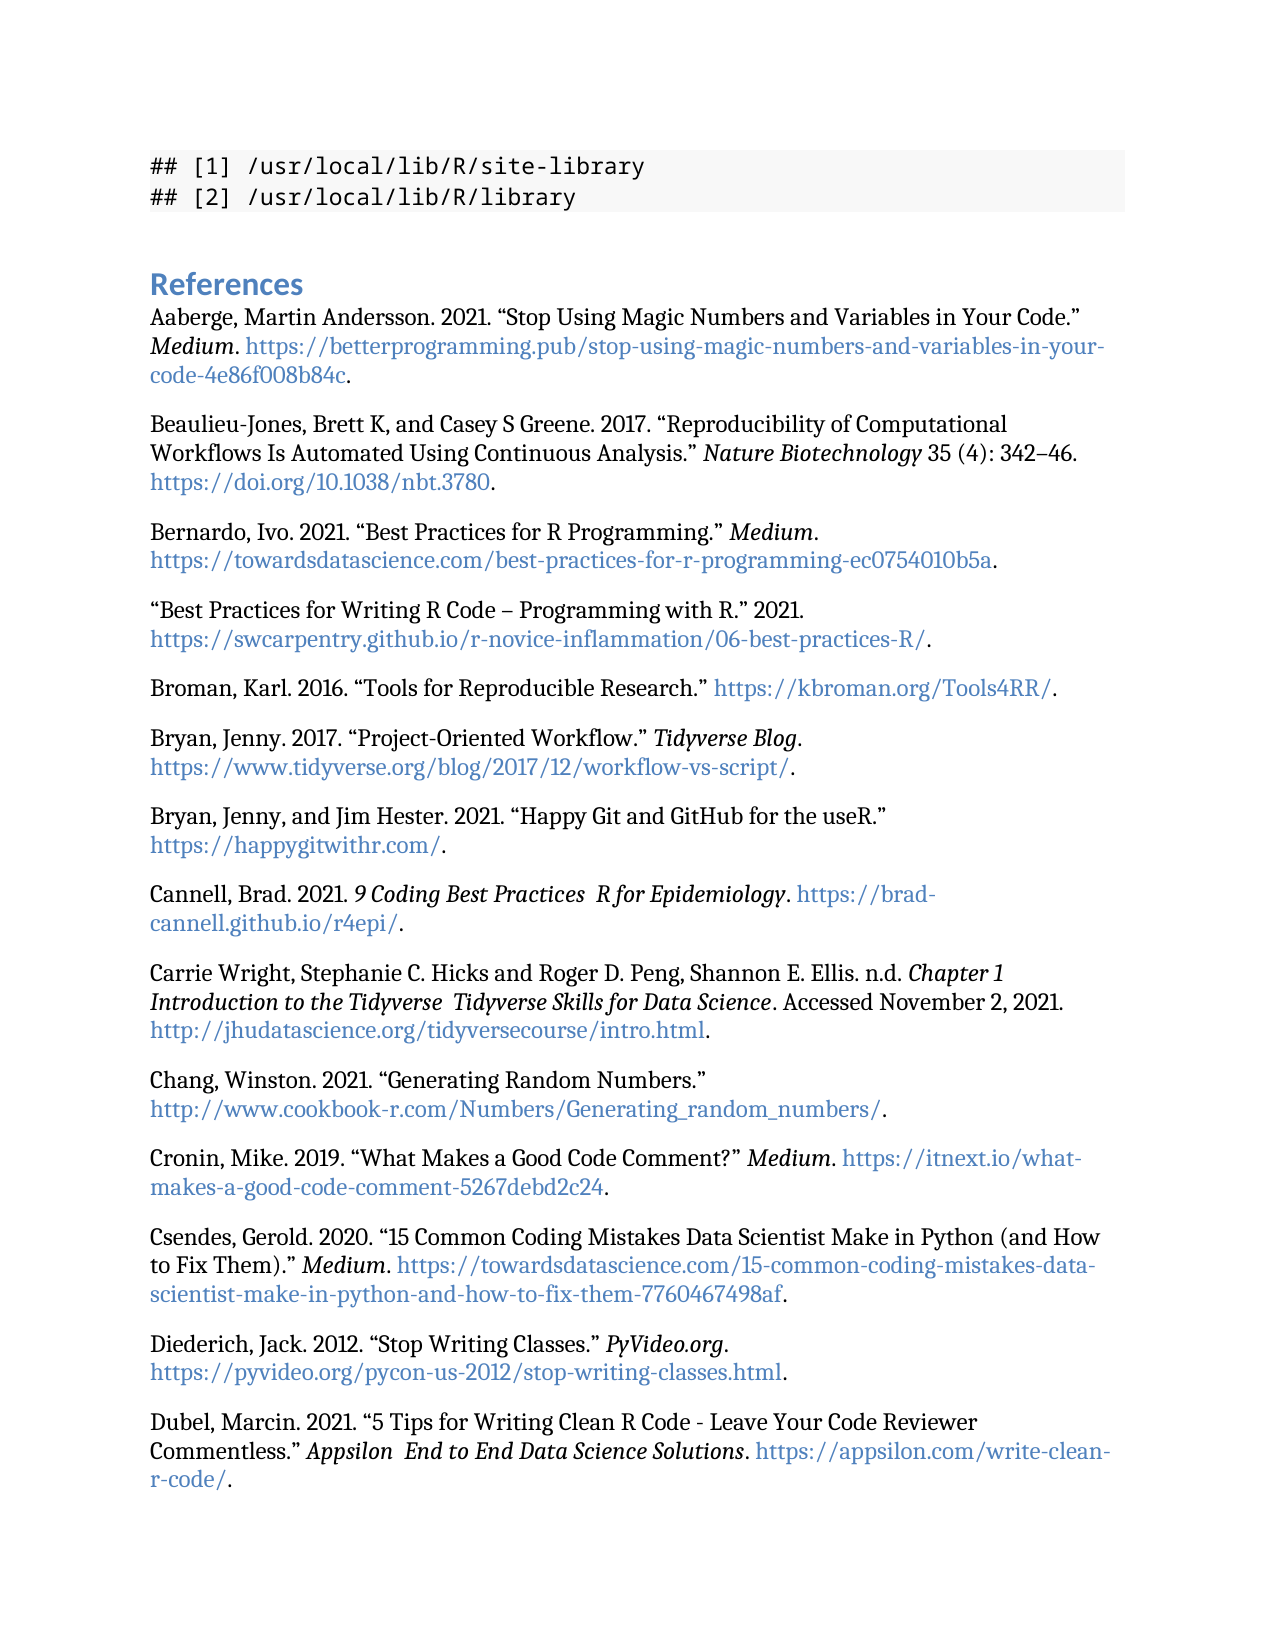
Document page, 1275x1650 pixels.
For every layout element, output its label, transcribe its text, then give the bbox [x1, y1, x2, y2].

text Bryan, Jenny. 2017. “Project-Oriented Workflow.” Tidyverse Blog. https://www.tidyverse.org/blog/2017/12/workflow-vs-script/. [150, 724, 1125, 781]
text Carrie Wright, Stephanie C. Hicks and Roger D. Peng, Shannon E. Ellis. n.d. Chapter 1 Introduction to the Tidyverse Tidyverse Skills for Data Science. Accessed November 2, 2021. http://jhudatascience.org/tidyversecourse/intro.html. [150, 959, 1125, 1045]
text Csendes, Gerold. 2020. “15 Common Coding Mistakes Data Scientist Make in Python (and How to Fix Them).” Medium. https://towardsdatascience.com/15-common-coding-mistakes-data-scientist-make-in-python-and-how-to-fix-them-7760467498af. [150, 1222, 1125, 1309]
text Cronin, Mike. 2019. “What Makes a Good Code Comment?” Medium. https://itnext.io/what-makes-a-good-code-comment-5267debd2c24. [150, 1144, 1125, 1202]
text “Best Practices for Writing R Code – Programming with R.” 2021. https://swcarpentry.github.io/r-novice-inflammation/06-best-practices-R/. [150, 596, 1125, 653]
text Beaulieu-Jones, Brett K, and Casey S Greene. 2017. “Reproducibility of Computational Workflows Is Automated Using Continuous Analysis.” Nature Biotechnology 35 (4): 342–46. https://doi.org/10.1038/nbt.3780. [150, 410, 1125, 497]
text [150, 150, 1125, 212]
text Bryan, Jenny, and Jim Hester. 2021. “Happy Git and GitHub for the useR.” https://happygitwithr.com/. [150, 802, 1125, 859]
text Bernardo, Ivo. 2021. “Best Practices for R Programming.” Medium. https://towardsdatascience.com/best-practices-for-r-programming-ec0754010b5a. [150, 517, 1125, 575]
text Cannell, Brad. 2021. 9 Coding Best Practices R for Epidemiology. https://brad-cannell.github.io/r4epi/. [150, 880, 1125, 938]
text Chang, Winston. 2021. “Generating Random Numbers.” http://www.cookbook-r.com/Numbers/Generating_random_numbers/. [150, 1066, 1125, 1123]
text Dubel, Marcin. 2021. “5 Tips for Writing Clean R Code - Leave Your Code Reviewer Commentless.” Appsilon End to End Data Science Solutions. https://appsilon.com/write-clean-r-code/. [150, 1408, 1125, 1494]
text Broman, Karl. 2016. “Tools for Reproducible Research.” https://kbroman.org/Tools4RR/. [150, 674, 1125, 703]
text Aaberge, Martin Andersson. 2021. “Stop Using Magic Numbers and Variables in Your Code.” Medium. https://betterprogramming.pub/stop-using-magic-numbers-and-variables-in-your-code-4e86f008b84c. [150, 303, 1125, 389]
text Diederich, Jack. 2012. “Stop Writing Classes.” PyVideo.org. https://pyvideo.org/pycon-us-2012/stop-writing-classes.html. [150, 1329, 1125, 1387]
subtitle References [150, 262, 1125, 303]
